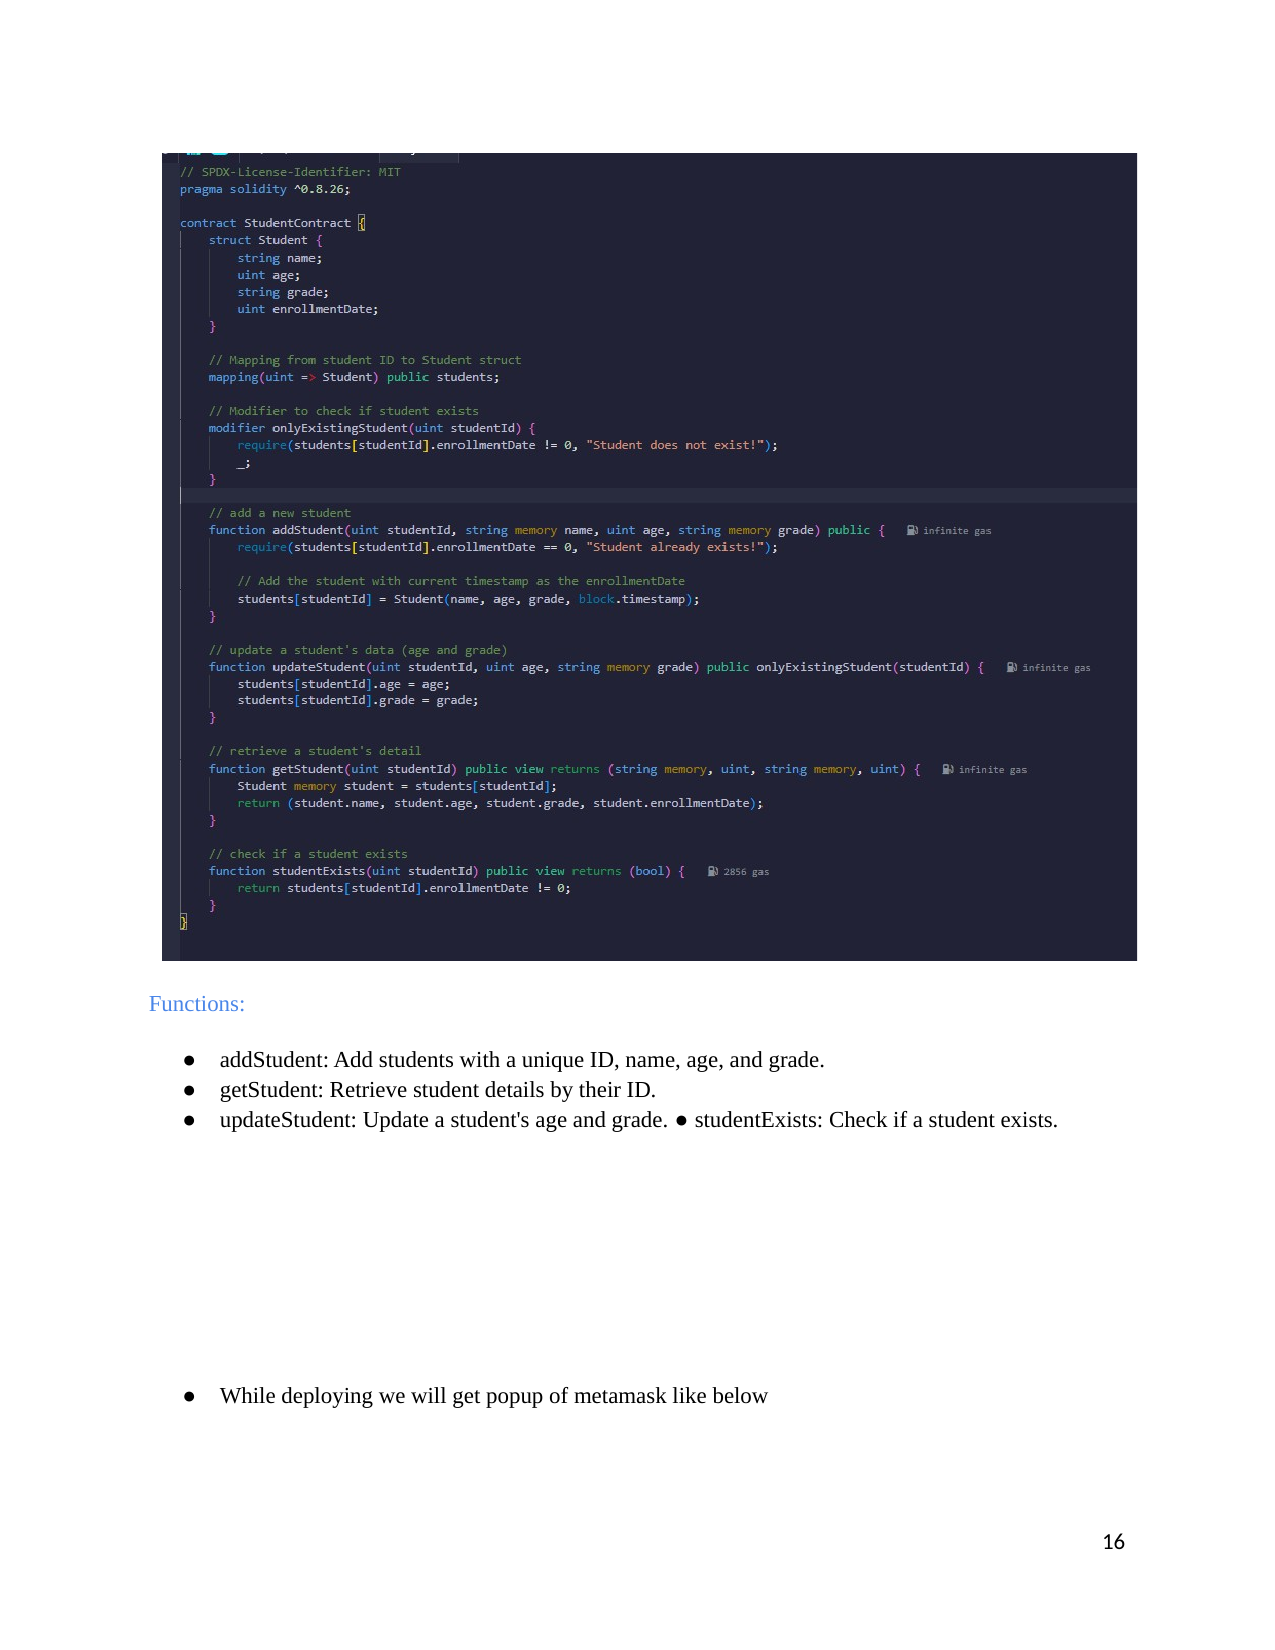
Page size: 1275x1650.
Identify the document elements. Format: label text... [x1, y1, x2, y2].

list getStudent: Retrieve student details by their ID. [182, 1076, 1212, 1102]
list addStudent: Add students with a unique ID, name, age, and grade. [182, 1046, 1212, 1072]
list updateStudent: Update a student's age and grade. ● studentExists: Check if a student exists. [182, 1106, 1212, 1132]
list While deploying we will get popup of metamask like below [182, 1382, 1212, 1409]
picture [162, 153, 1138, 961]
text Functions: [148, 990, 1231, 1016]
